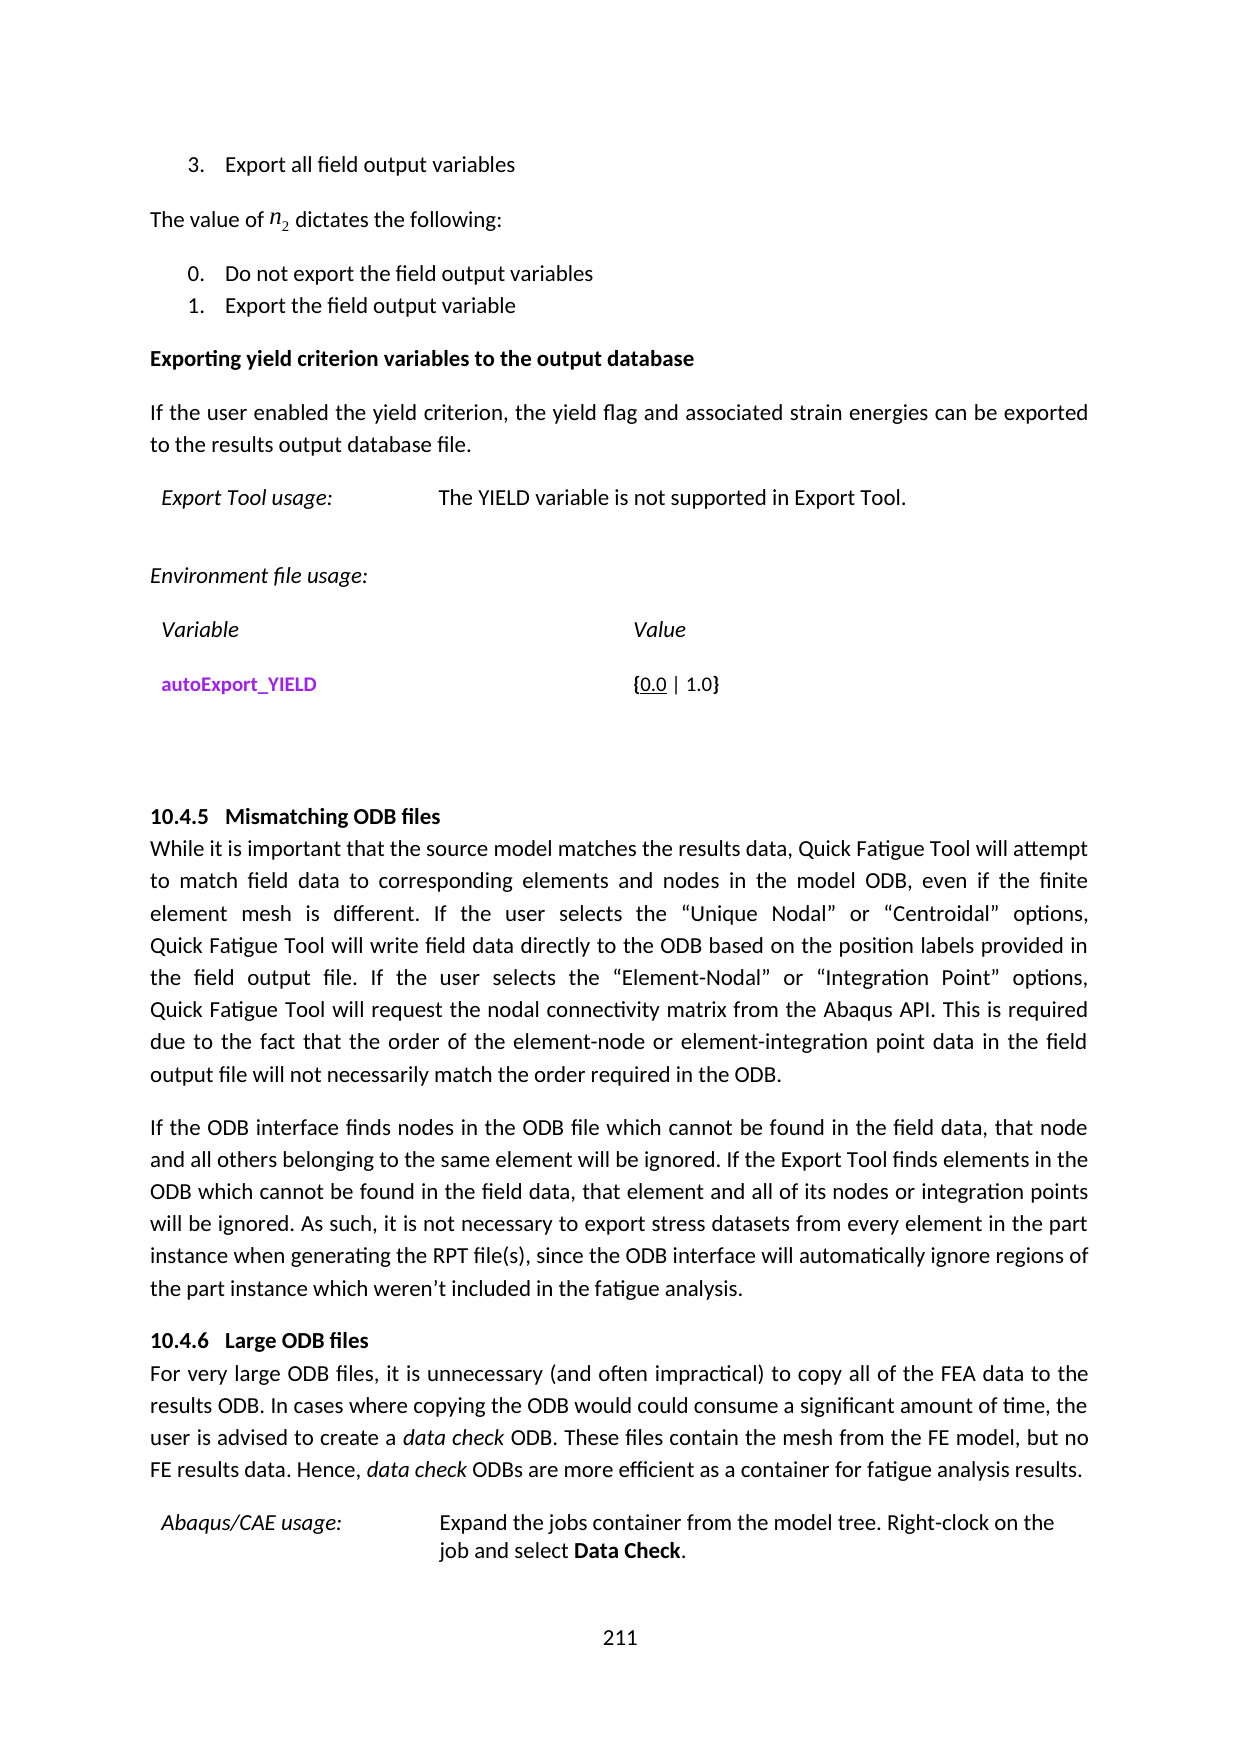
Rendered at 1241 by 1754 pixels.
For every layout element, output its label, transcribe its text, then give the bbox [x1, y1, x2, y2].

text If the user enabled the yield criterion, the yield flag and associated strain energies can be exported to the results output database file. [150, 398, 1090, 458]
list Export the field output variable [187, 292, 1090, 319]
text Environment file usage: [150, 562, 1090, 590]
text For very large ODB files, it is unnecessary (and often impractical) to copy all of the FEA data to the results ODB. In cases where copying the ODB would could consume a significant amount of time, the user is advised to create a data check ODB. These files contain the mesh from the FE model, but no FE results data. Hence, data check ODBs are more efficient as a container for fatigue analysis results. [150, 1359, 1090, 1483]
text While it is important that the source model matches the results data, Quick Fatigue Tool will attempt to match field data to corresponding elements and nodes in the model ODB, even if the finite element mesh is different. If the user selects the “Unique Nodal” or “Centroidal” options, Quick Fatigue Tool will write field data directly to the ODB based on the position labels provided in the field output file. If the user selects the “Element-Nodal” or “Integration Point” options, Quick Fatigue Tool will request the nodal connectivity matrix from the Abaqus API. This is required due to the fact that the order of the element-node or element-integration point data in the field output file will not necessarily match the order required in the ODB. [150, 834, 1090, 1088]
text The value of dictates the following: [150, 203, 1090, 234]
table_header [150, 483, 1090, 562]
subtitle 10.4.5 Mismatching ODB files [150, 802, 1090, 830]
text Exporting yield criterion variables to the output database [150, 344, 1090, 373]
list Do not export the field output variables [187, 259, 1090, 287]
list Export all field output variables [187, 150, 1090, 178]
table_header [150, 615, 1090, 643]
text If the ODB interface finds nodes in the ODB file which cannot be found in the field data, that node and all others belonging to the same element will be ignored. If the Export Tool finds elements in the ODB which cannot be found in the field data, that element and all of its nodes or integration points will be ignored. As such, it is not necessary to export stress datasets from every element in the part instance when generating the RPT file(s), since the ODB interface will automatically ignore regions of the part instance which weren’t included in the fatigue analysis. [150, 1113, 1090, 1302]
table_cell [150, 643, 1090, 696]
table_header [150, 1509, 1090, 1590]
subtitle 10.4.6 Large ODB files [150, 1327, 1090, 1355]
